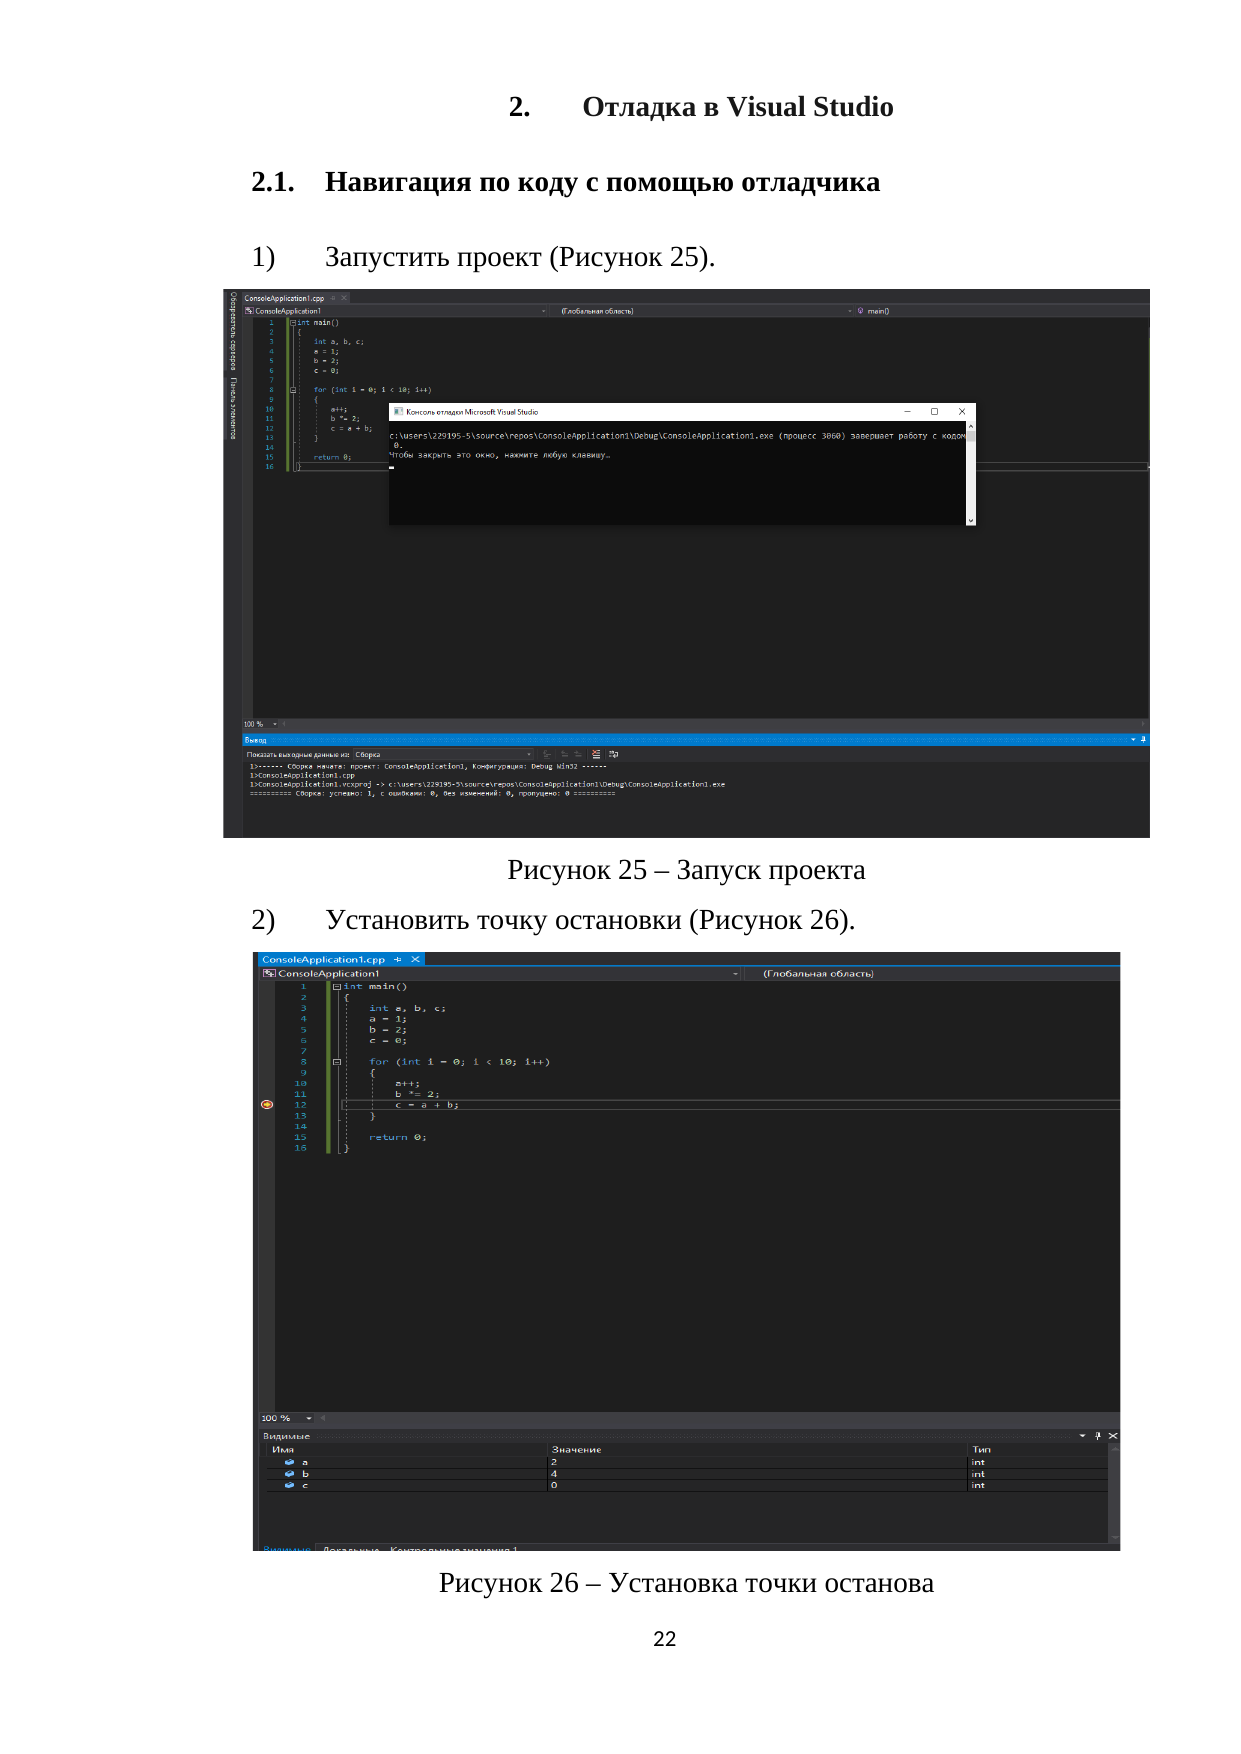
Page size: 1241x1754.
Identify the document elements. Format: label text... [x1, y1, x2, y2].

picture [252, 952, 1121, 1551]
text Рисунок 25 – Запуск проекта [177, 852, 1152, 885]
subtitle Отладка в Visual Studio [177, 89, 1152, 122]
picture [223, 289, 1150, 838]
subtitle Навигация по коду с помощью отладчика [177, 164, 1152, 197]
list Установить точку остановки (Рисунок 26). [177, 902, 1152, 936]
list Запустить проект (Рисунок 25). [177, 239, 1152, 273]
text Рисунок 26 – Установка точки останова [177, 1565, 1152, 1598]
